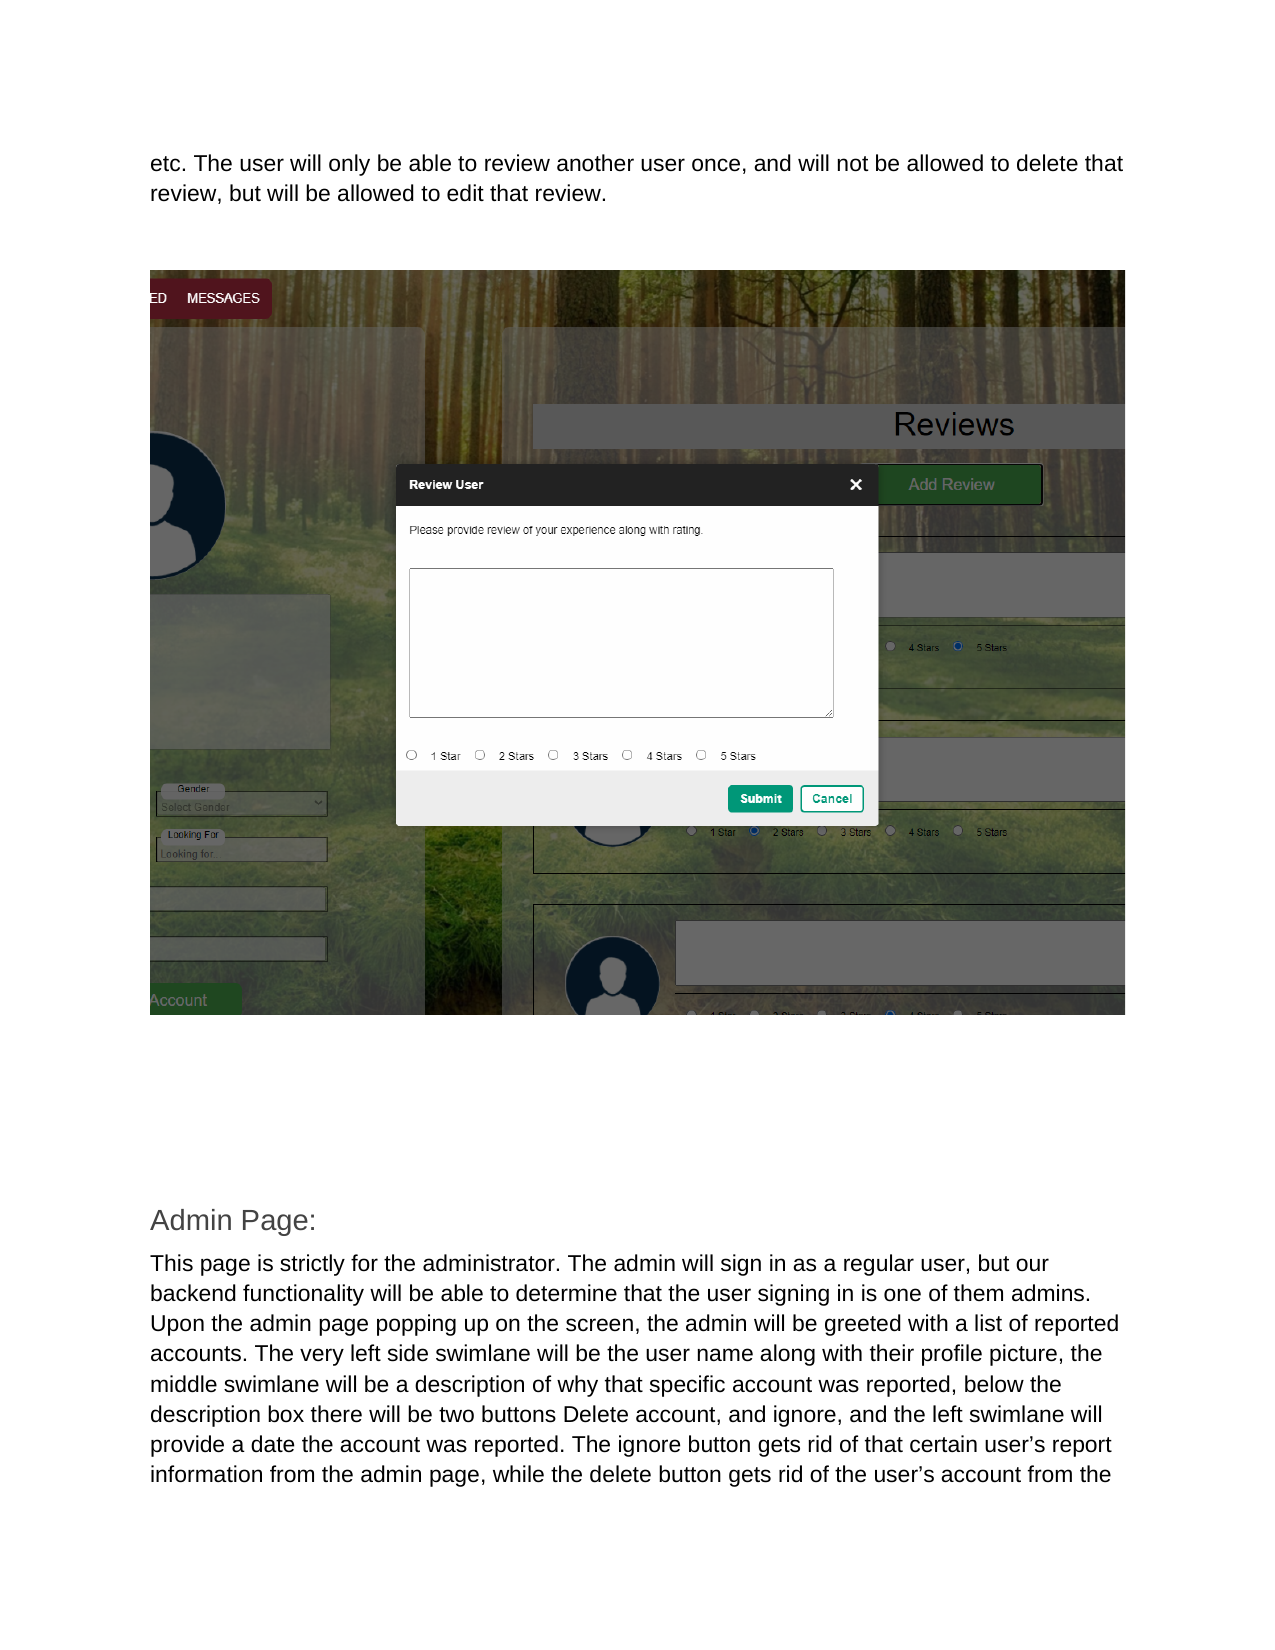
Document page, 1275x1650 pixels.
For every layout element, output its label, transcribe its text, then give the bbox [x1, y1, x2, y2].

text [150, 150, 1125, 207]
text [150, 1250, 1125, 1487]
picture [150, 270, 1125, 1015]
subtitle Admin Page: [150, 1203, 1125, 1236]
